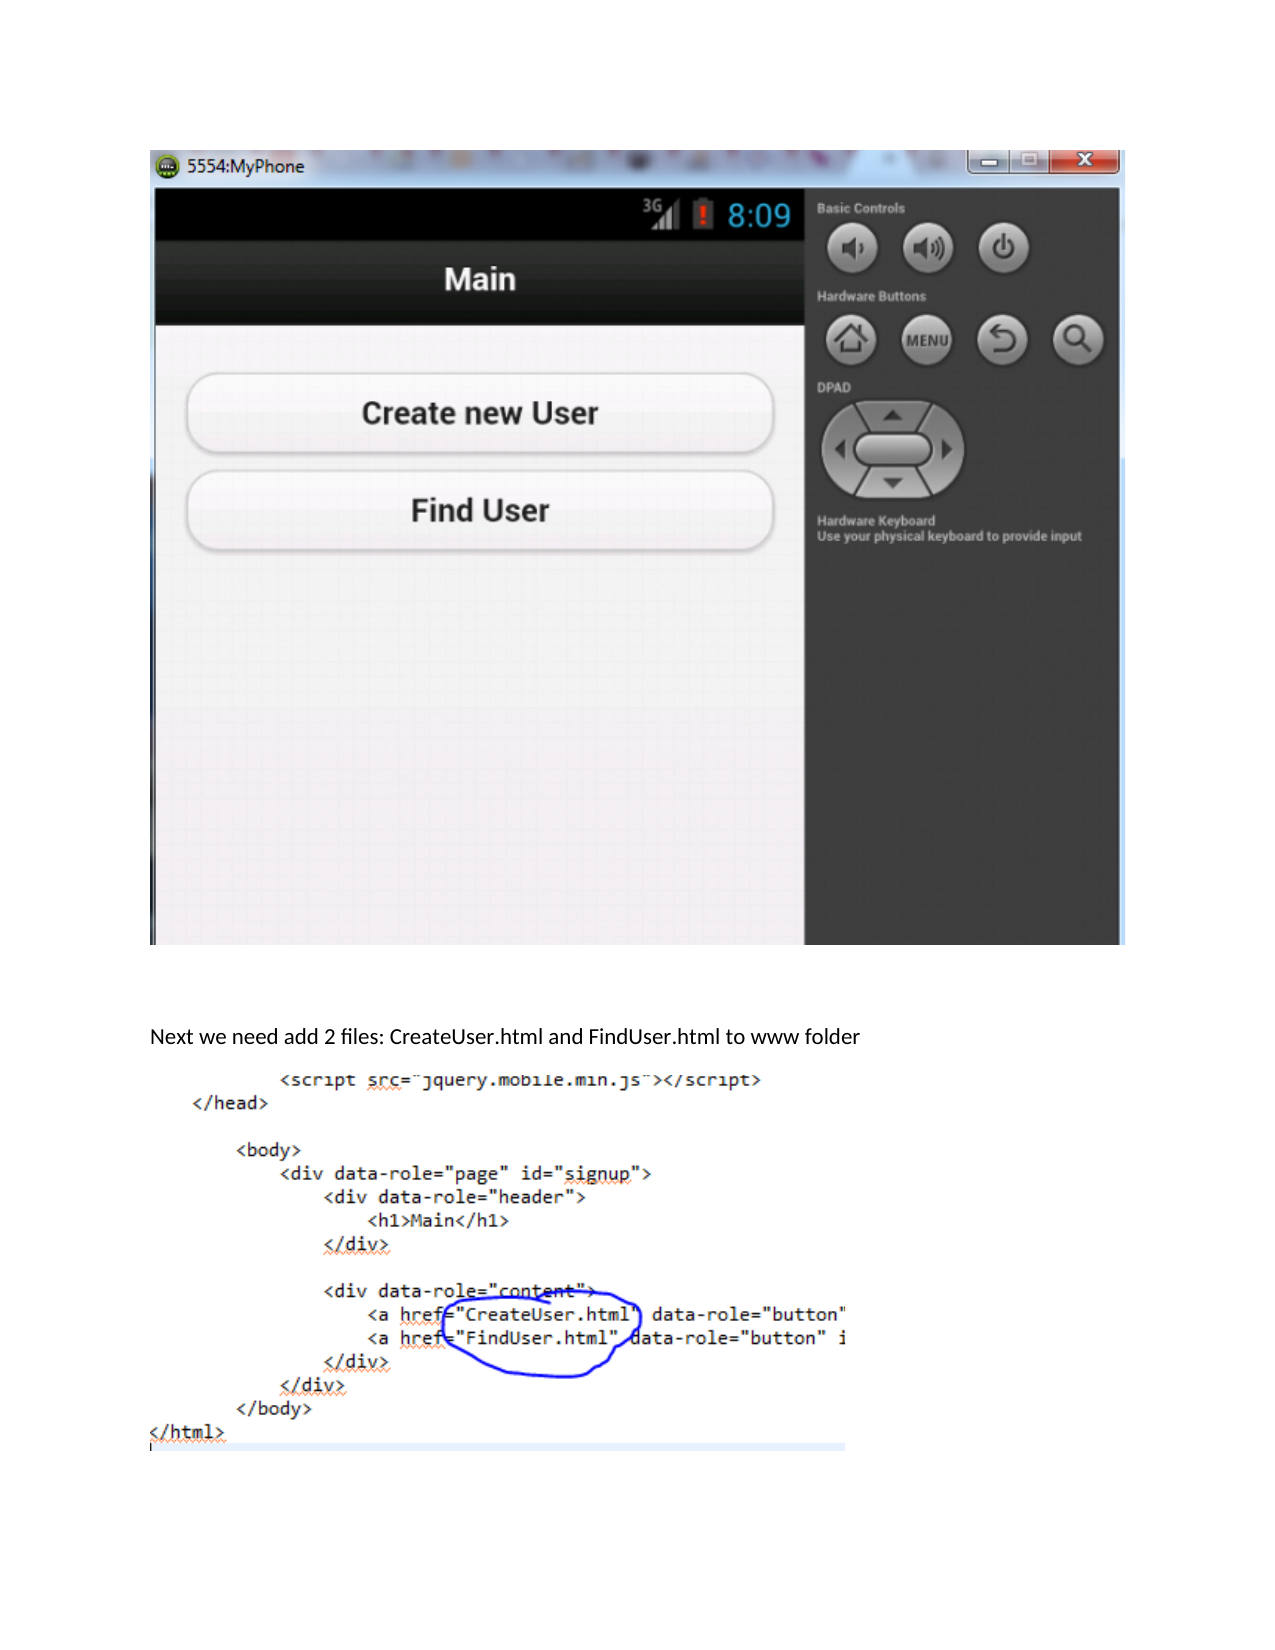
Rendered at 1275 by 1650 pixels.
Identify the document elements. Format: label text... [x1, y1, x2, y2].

picture [150, 1075, 846, 1451]
text Next we need add 2 files: CreateUser.html and FindUser.html to www folder [150, 1022, 1125, 1050]
picture [150, 150, 1125, 945]
